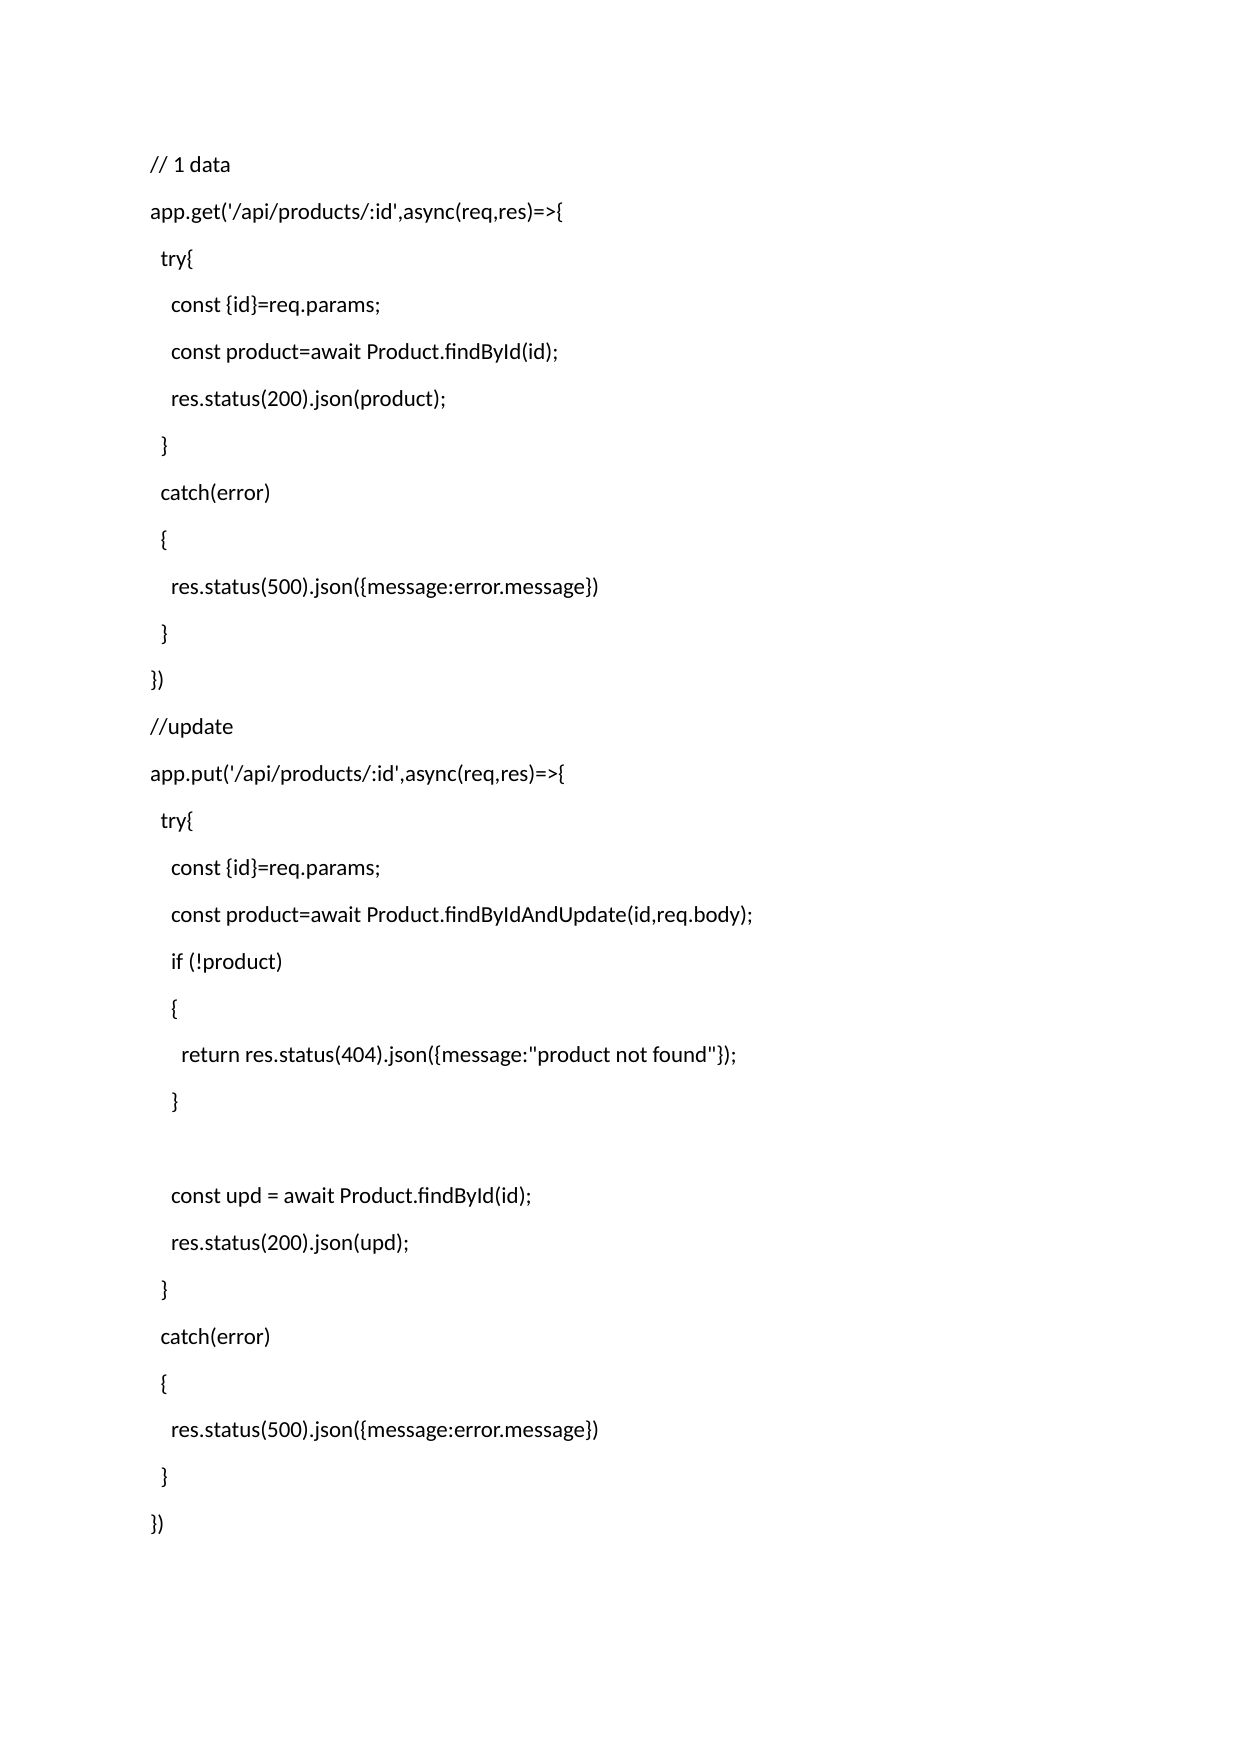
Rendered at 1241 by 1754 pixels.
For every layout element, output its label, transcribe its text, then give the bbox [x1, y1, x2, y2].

text catch(error) [150, 478, 1090, 506]
text } [150, 1087, 1090, 1116]
text }) [150, 666, 1090, 694]
text { [150, 994, 1090, 1022]
text try{ [150, 806, 1090, 834]
text const product=await Product.findById(id); [150, 337, 1090, 366]
text } [150, 619, 1090, 647]
text try{ [150, 244, 1090, 272]
text // 1 data [150, 150, 1090, 178]
text const upd = await Product.findById(id); [150, 1181, 1090, 1209]
text res.status(500).json({message:error.message}) [150, 572, 1090, 600]
text } [150, 1462, 1090, 1491]
text //update [150, 712, 1090, 741]
text const {id}=req.params; [150, 853, 1090, 881]
text app.get('/api/products/:id',async(req,res)=>{ [150, 197, 1090, 225]
text } [150, 431, 1090, 459]
text const product=await Product.findByIdAndUpdate(id,req.body); [150, 900, 1090, 928]
text } [150, 1275, 1090, 1303]
text res.status(200).json(upd); [150, 1228, 1090, 1256]
text res.status(500).json({message:error.message}) [150, 1416, 1090, 1444]
text const {id}=req.params; [150, 291, 1090, 319]
text app.put('/api/products/:id',async(req,res)=>{ [150, 759, 1090, 787]
text res.status(200).json(product); [150, 384, 1090, 412]
text }) [150, 1509, 1090, 1537]
text { [150, 525, 1090, 553]
text { [150, 1369, 1090, 1397]
text catch(error) [150, 1322, 1090, 1350]
text if (!product) [150, 947, 1090, 975]
text return res.status(404).json({message:"product not found"}); [150, 1041, 1090, 1069]
